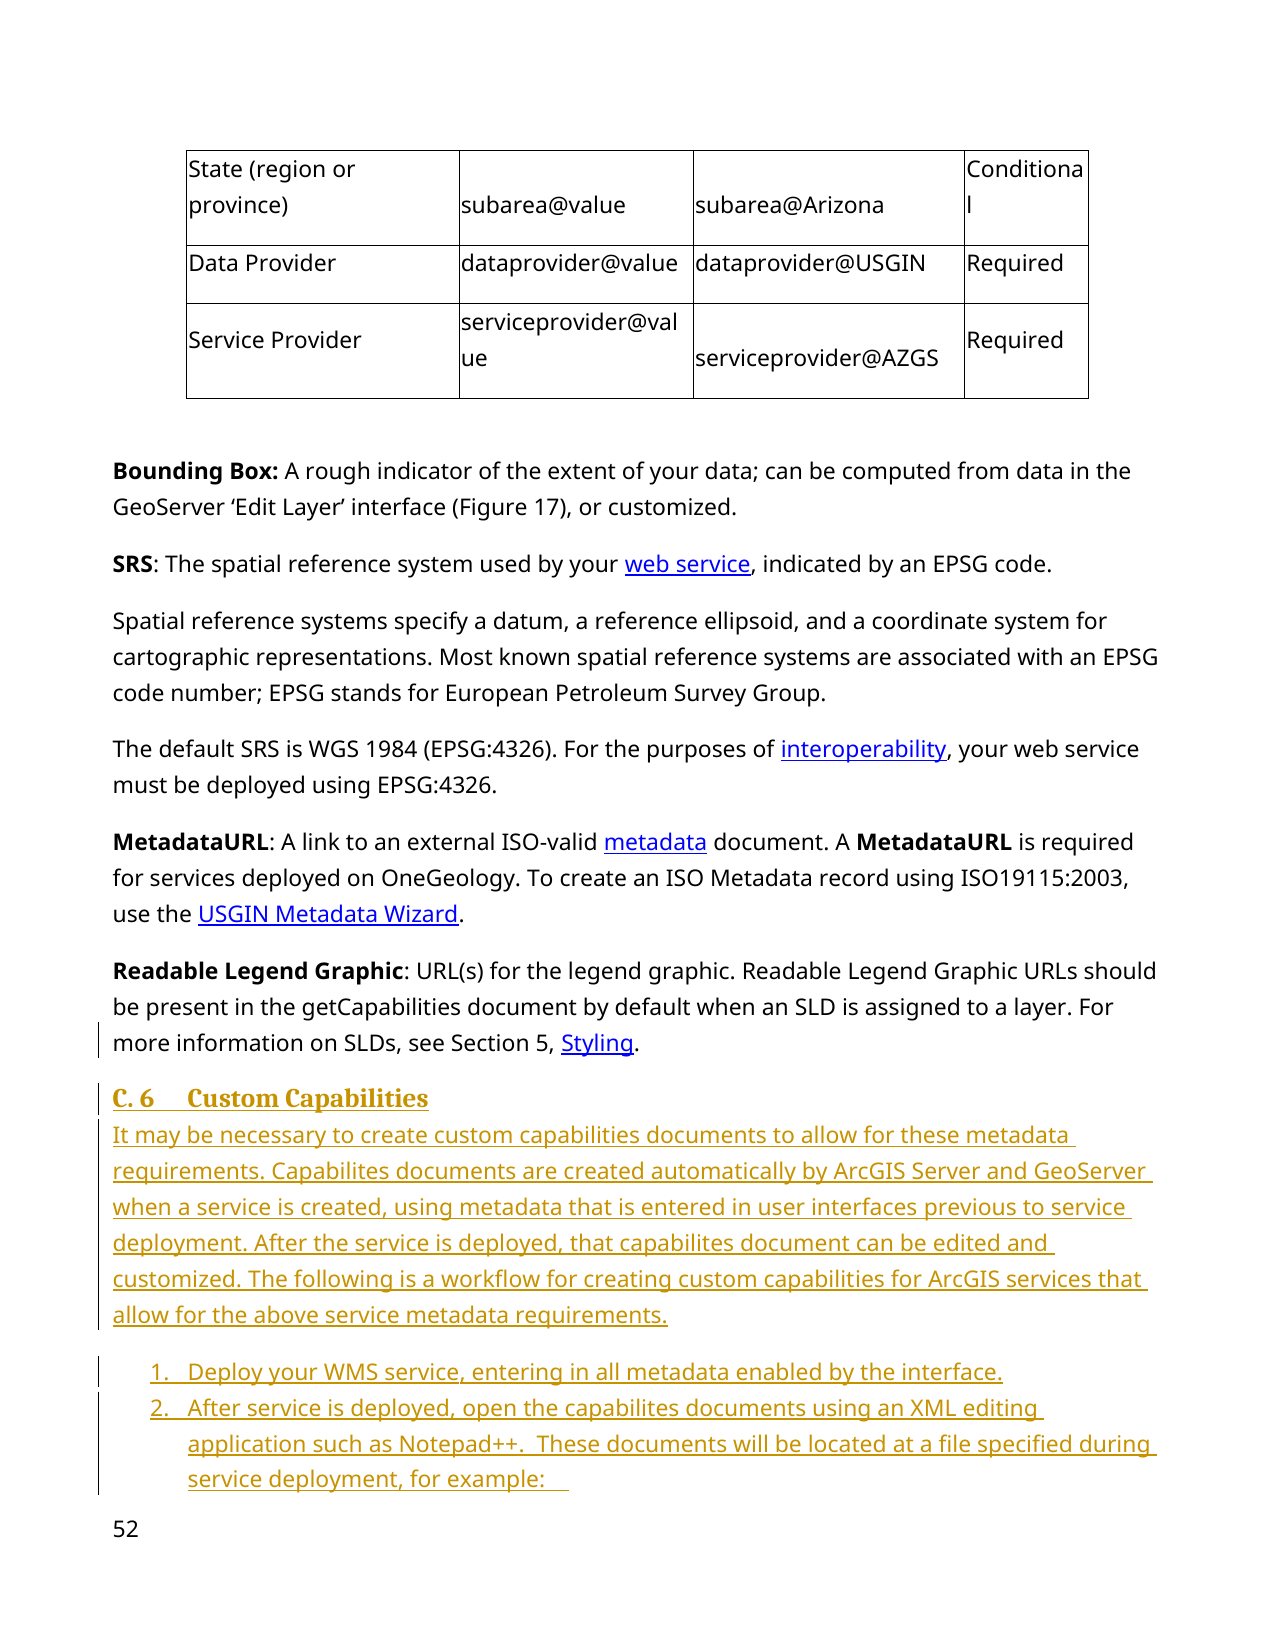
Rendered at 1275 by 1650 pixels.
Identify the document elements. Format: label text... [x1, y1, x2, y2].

text MetadataURL: A link to an external ISO-valid metadata document. A MetadataURL is required for services deployed on OneGeology. To create an ISO Metadata record using ISO19115:2003, use the USGIN Metadata Wizard. [112, 826, 1162, 929]
table_cell Data Provider [187, 246, 459, 303]
table_cell Conditional [965, 151, 1088, 244]
table_cell subarea@Arizona [694, 151, 964, 244]
text Spatial reference systems specify a datum, a reference ellipsoid, and a coordinate system for cartographic representations. Most known spatial reference systems are associated with an EPSG code number; EPSG stands for European Petroleum Survey Group. [112, 605, 1162, 708]
text SRS: The spatial reference system used by your web service, indicated by an EPSG code. [112, 548, 1162, 579]
table_cell dataprovider@USGIN [694, 246, 964, 303]
table_cell Required [965, 246, 1088, 303]
table_cell subarea@value [460, 151, 693, 244]
text Bounding Box: A rough indicator of the extent of your data; can be computed from data in the GeoServer ‘Edit Layer’ interface (Figure 17), or customized. [112, 455, 1162, 522]
table_cell serviceprovider@AZGS [694, 304, 964, 397]
table_cell dataprovider@value [460, 246, 693, 303]
text The default SRS is WGS 1984 (EPSG:4326). For the purposes of interoperability, your web service must be deployed using EPSG:4326. [112, 733, 1162, 801]
text Readable Legend Graphic: URL(s) for the legend graphic. Readable Legend Graphic URLs should be present in the getCapabilities document by default when an SLD is assigned to a layer. For more information on SLDs, see Section 5, Styling. [112, 955, 1162, 1058]
table_cell State (region or province) [187, 151, 459, 244]
table_cell Service Provider [187, 304, 459, 397]
table_cell Required [965, 304, 1088, 397]
table_cell serviceprovider@value [460, 304, 693, 397]
